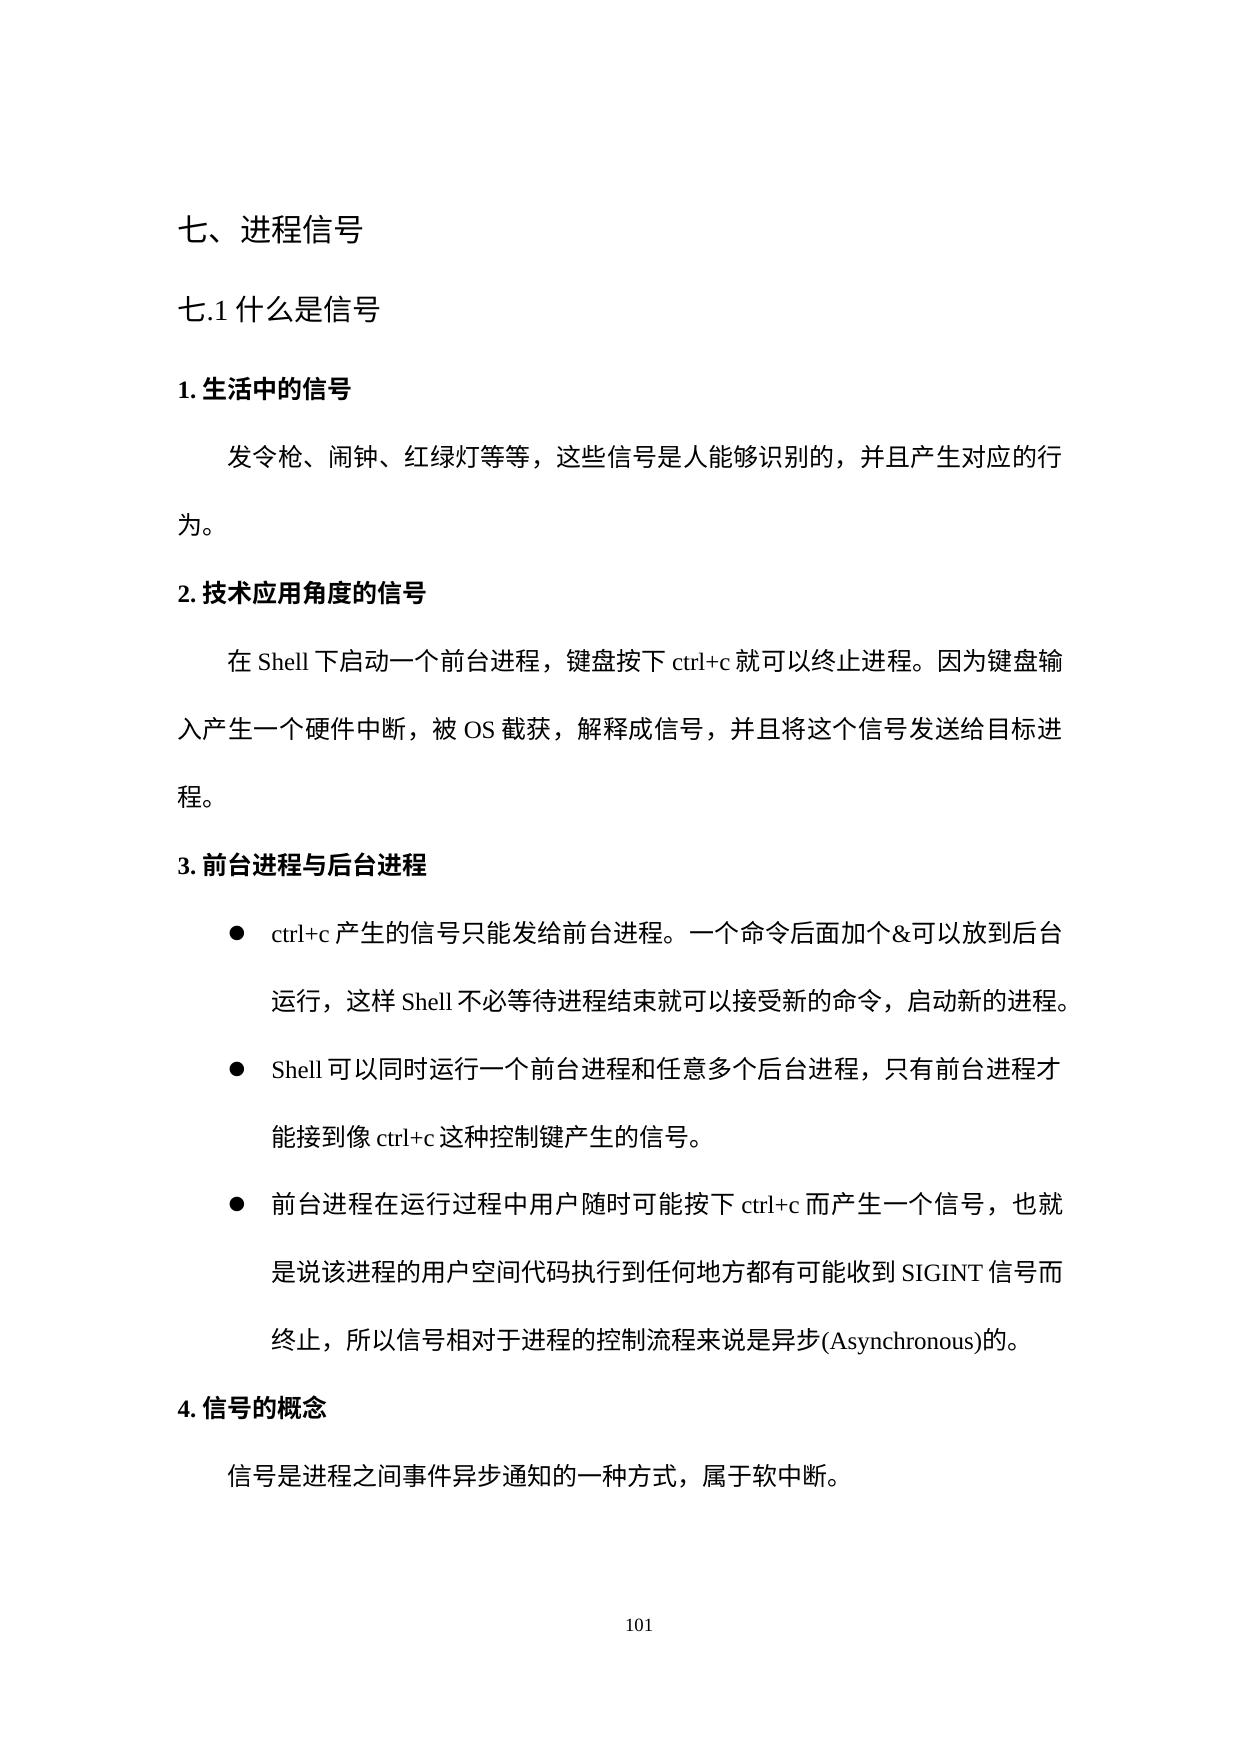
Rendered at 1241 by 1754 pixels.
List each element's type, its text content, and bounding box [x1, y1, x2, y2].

text 技术应用角度的信号 [177, 558, 1063, 626]
text 在Shell下启动一个前台进程，键盘按下ctrl+c就可以终止进程。因为键盘输入产生一个硬件中断，被OS截获，解释成信号，并且将这个信号发送给目标进程。 [177, 626, 1063, 829]
list 前台进程在运行过程中用户随时可能按下ctrl+c而产生一个信号，也就是说该进程的用户空间代码执行到任何地方都有可能收到SIGINT信号而终止，所以信号相对于进程的控制流程来说是异步(Asynchronous)的。 [227, 1169, 1063, 1373]
text 信号是进程之间事件异步通知的一种方式，属于软中断。 [177, 1441, 1063, 1509]
subtitle 进程信号 [177, 193, 1063, 261]
text 发令枪、闹钟、红绿灯等等，这些信号是人能够识别的，并且产生对应的行为。 [177, 422, 1063, 558]
text 信号的概念 [177, 1373, 1063, 1441]
list ctrl+c产生的信号只能发给前台进程。一个命令后面加个&可以放到后台运行，这样Shell不必等待进程结束就可以接受新的命令，启动新的进程。 [227, 897, 1063, 1033]
subtitle 什么是信号 [177, 274, 1063, 342]
list Shell可以同时运行一个前台进程和任意多个后台进程，只有前台进程才能接到像ctrl+c这种控制键产生的信号。 [227, 1033, 1063, 1169]
text 前台进程与后台进程 [177, 829, 1063, 897]
text 生活中的信号 [177, 354, 1063, 422]
